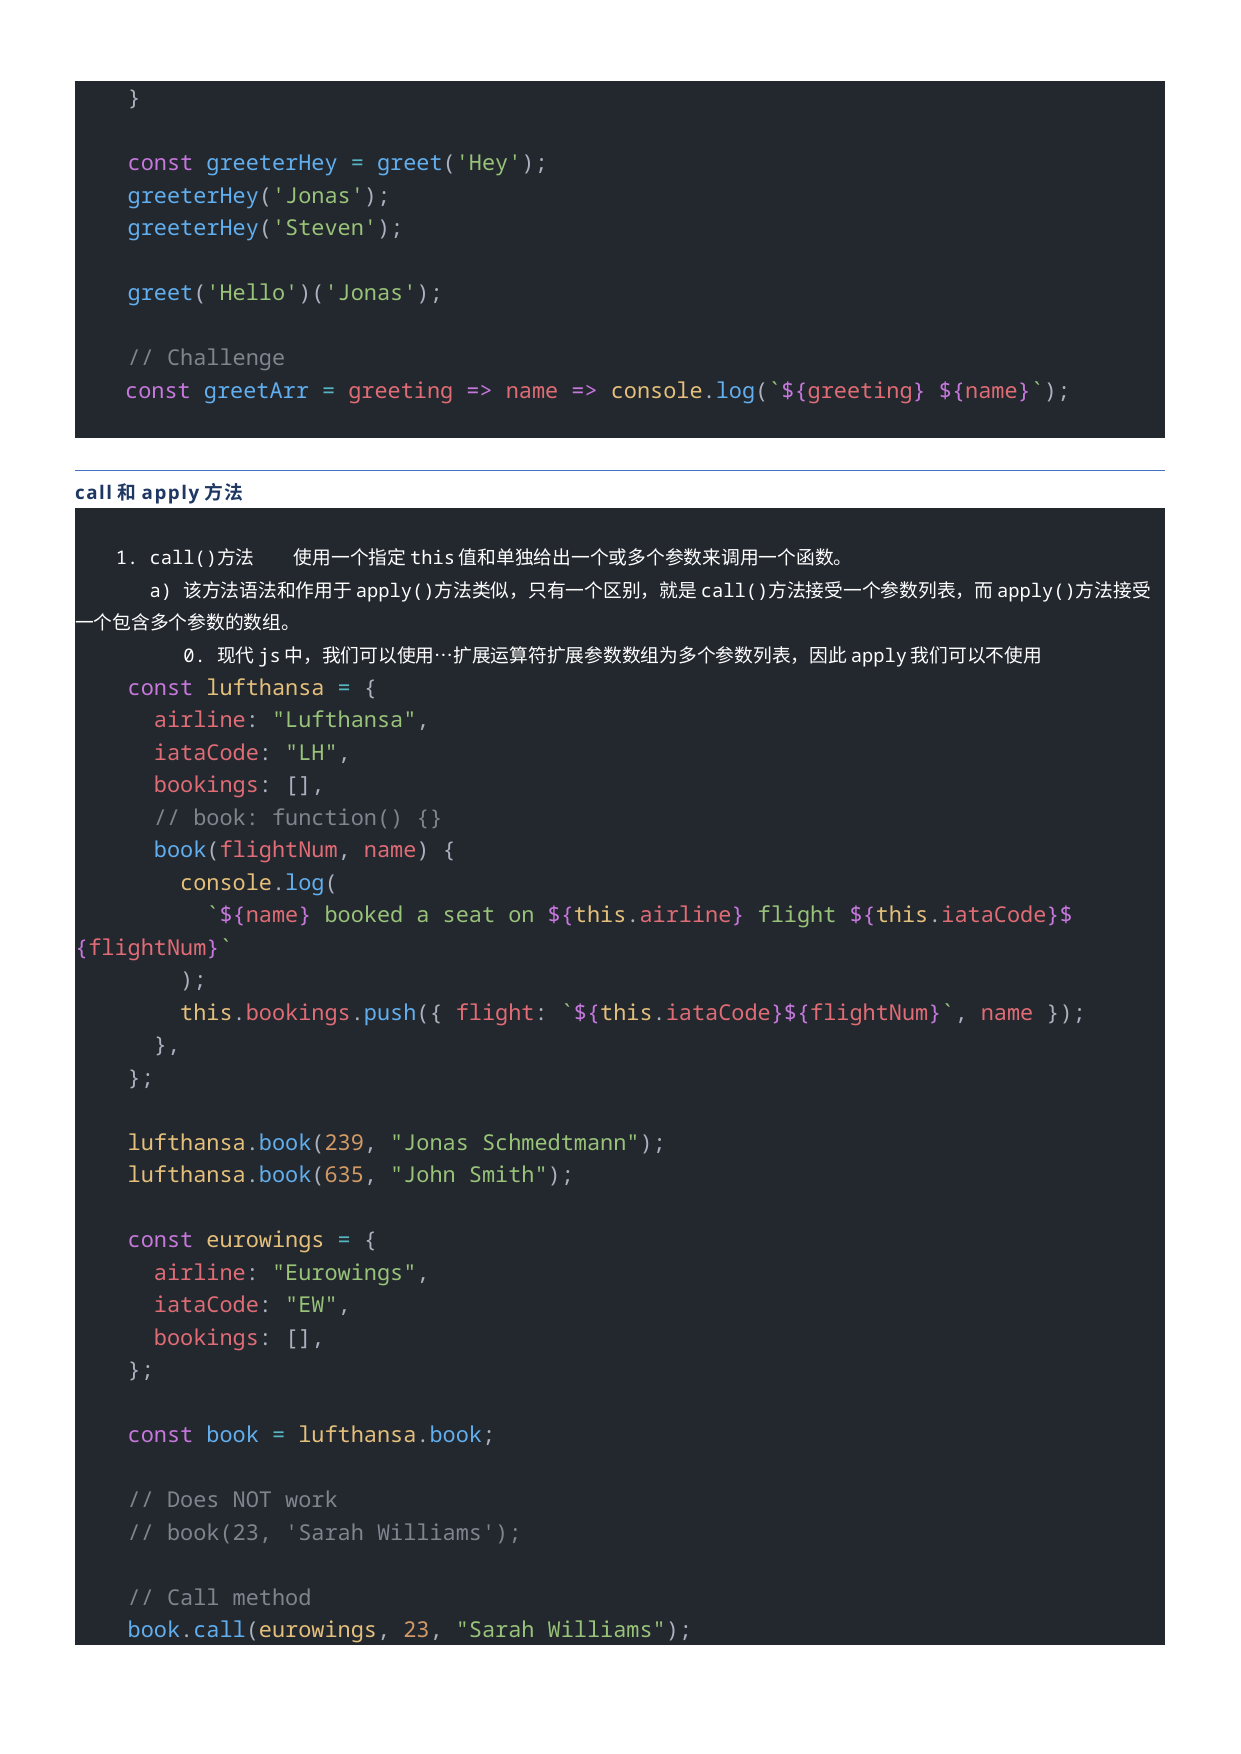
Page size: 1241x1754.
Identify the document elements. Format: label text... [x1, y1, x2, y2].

text bookings: [], [75, 1320, 1165, 1353]
text const lufthansa = { [75, 670, 1165, 703]
text book.call(eurowings, 23, "Sarah Williams"); [75, 1613, 1165, 1645]
text 0. 现代js中，我们可以使用…扩展运算符扩展参数数组为多个参数列表，因此apply我们可以不使用 [75, 638, 1165, 670]
text lufthansa.book(239, "Jonas Schmedtmann"); [75, 1125, 1165, 1158]
text // Call method [75, 1580, 1165, 1613]
text this.bookings.push({ flight: `${this.iataCode}${flightNum}`, name }); [75, 995, 1165, 1028]
text book(flightNum, name) { [75, 833, 1165, 865]
text }; [75, 1060, 1165, 1093]
subtitle call和apply方法 [75, 471, 1165, 508]
text lufthansa.book(635, "John Smith"); [75, 1158, 1165, 1190]
text bookings: [], [75, 768, 1165, 800]
text iataCode: "EW", [75, 1288, 1165, 1320]
text }, [75, 1028, 1165, 1060]
text 1. call()方法 使用一个指定this值和单独给出一个或多个参数来调用一个函数。 [75, 540, 1165, 573]
text } [75, 81, 1165, 113]
text console.log( [75, 865, 1165, 898]
text airline: "Eurowings", [75, 1255, 1165, 1288]
text const greeterHey = greet('Hey'); [75, 146, 1165, 178]
text ); [75, 963, 1165, 995]
text a) 该方法语法和作用于apply()方法类似，只有一个区别，就是call()方法接受一个参数列表，而apply()方法接受一个包含多个参数的数组。 [75, 573, 1165, 638]
text greeterHey('Jonas'); [75, 178, 1165, 211]
text const book = lufthansa.book; [75, 1418, 1165, 1450]
text // Does NOT work [75, 1483, 1165, 1515]
text airline: "Lufthansa", [75, 703, 1165, 735]
text // book: function() {} [75, 800, 1165, 833]
text greet('Hello')('Jonas'); [75, 276, 1165, 308]
text `${name} booked a seat on ${this.airline} flight ${this.iataCode}${flightNum}` [75, 898, 1165, 963]
text // Challenge [75, 341, 1165, 373]
text const eurowings = { [75, 1223, 1165, 1255]
text iataCode: "LH", [75, 735, 1165, 768]
text greeterHey('Steven'); [75, 211, 1165, 243]
text // book(23, 'Sarah Williams'); [75, 1515, 1165, 1548]
text }; [75, 1353, 1165, 1385]
text const greetArr = greeting => name => console.log(`${greeting} ${name}`); [75, 373, 1165, 406]
